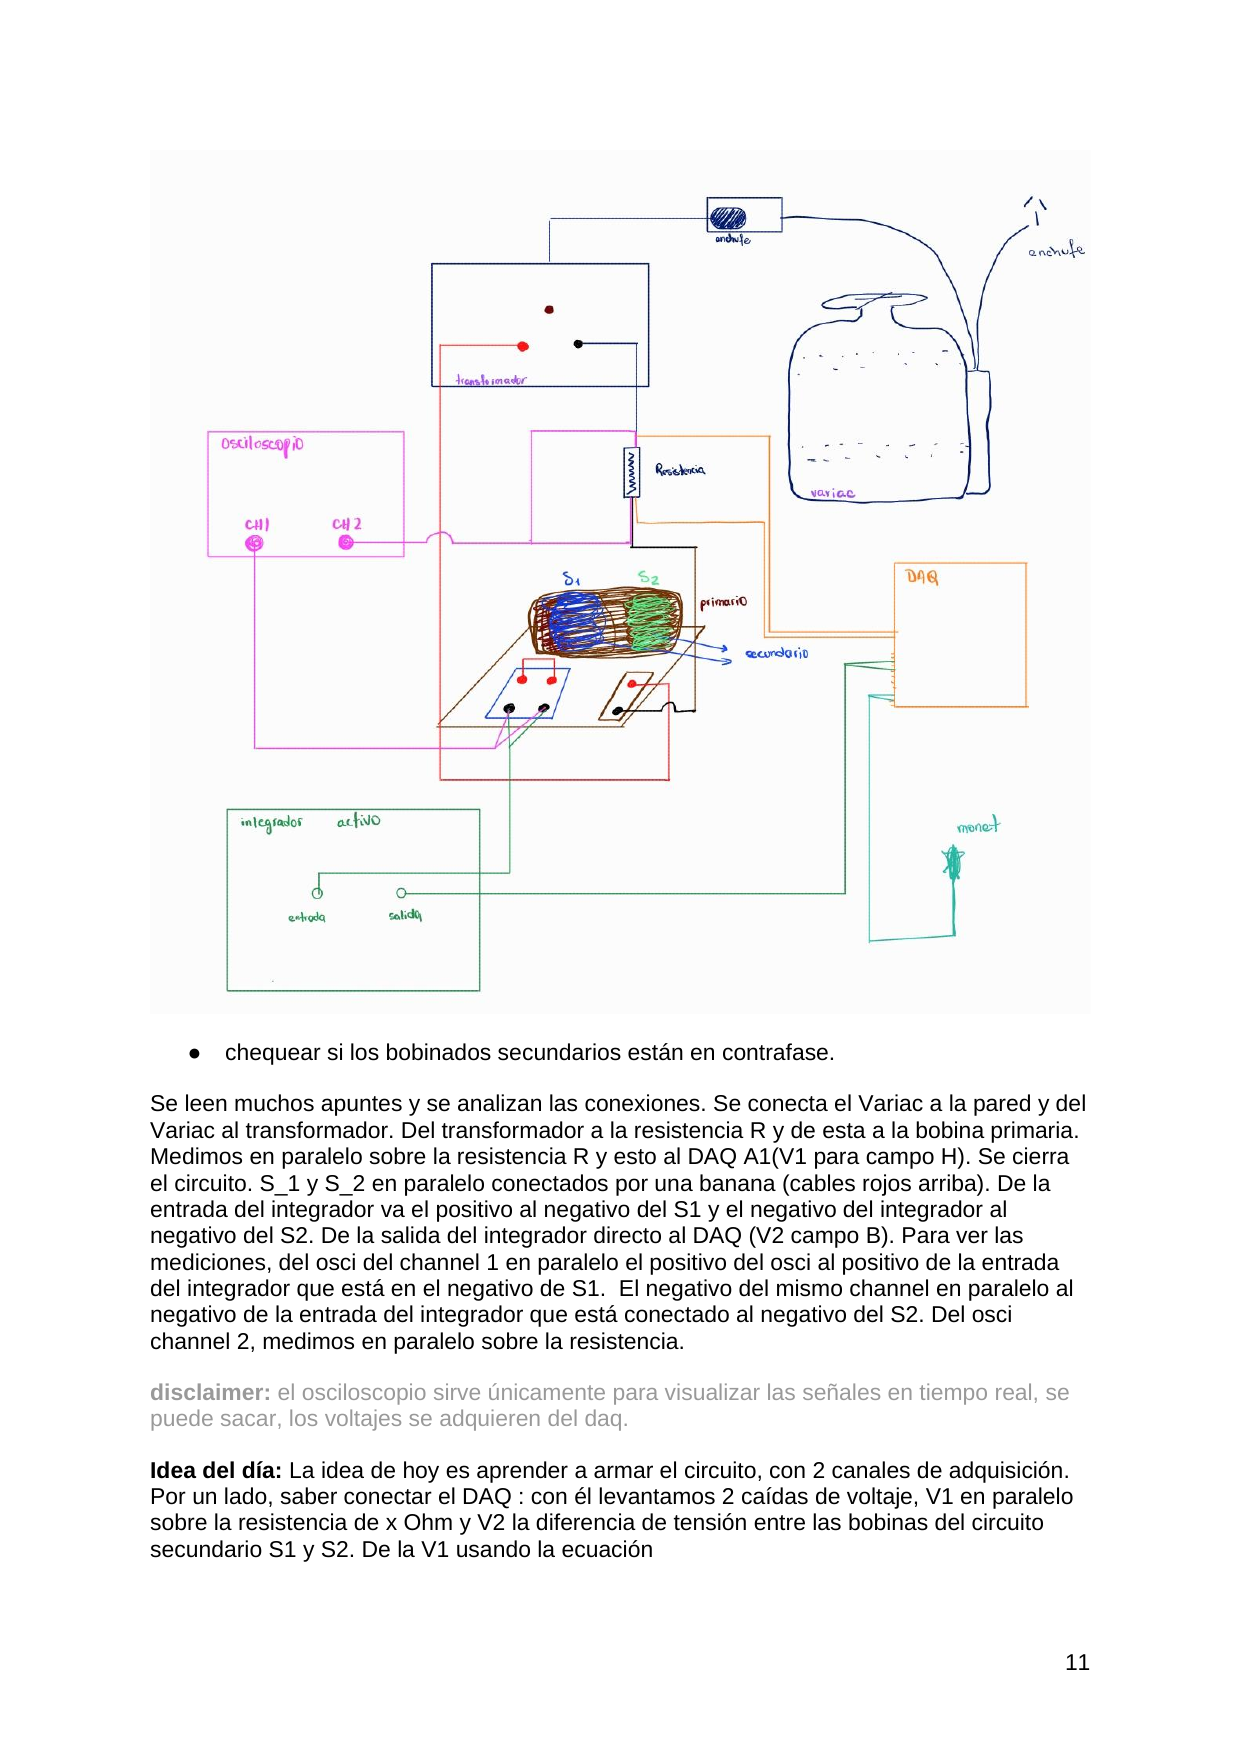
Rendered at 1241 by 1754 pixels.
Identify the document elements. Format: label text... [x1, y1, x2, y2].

text Se leen muchos apuntes y se analizan las conexiones. Se conecta el Variac a la pared y del Variac al transformador. Del transformador a la resistencia R y de esta a la bobina primaria. Medimos en paralelo sobre la resistencia R y esto al DAQ A1(V1 para campo H). Se cierra el circuito. S_1 y S_2 en paralelo conectados por una banana (cables rojos arriba). De la entrada del integrador va el positivo al negativo del S1 y el negativo del integrador al negativo del S2. De la salida del integrador directo al DAQ (V2 campo B). Para ver las mediciones, del osci del channel 1 en paralelo el positivo del osci al positivo de la entrada del integrador que está en el negativo de S1. El negativo del mismo channel en paralelo al negativo de la entrada del integrador que está conectado al negativo del S2. Del osci channel 2, medimos en paralelo sobre la resistencia. [150, 1090, 1090, 1354]
picture [150, 150, 1091, 1014]
text Idea del día: La idea de hoy es aprender a armar el circuito, con 2 canales de adquisición. Por un lado, saber conectar el DAQ : con él levantamos 2 caídas de voltaje, V1 en paralelo sobre la resistencia de x Ohm y V2 la diferencia de tensión entre las bobinas del circuito secundario S1 y S2. De la V1 usando la ecuación [150, 1457, 1090, 1562]
text disclaimer: el osciloscopio sirve únicamente para visualizar las señales en tiempo real, se puede sacar, los voltajes se adquieren del daq. [150, 1379, 1090, 1432]
list chequear si los bobinados secundarios están en contrafase. [187, 1039, 1090, 1065]
